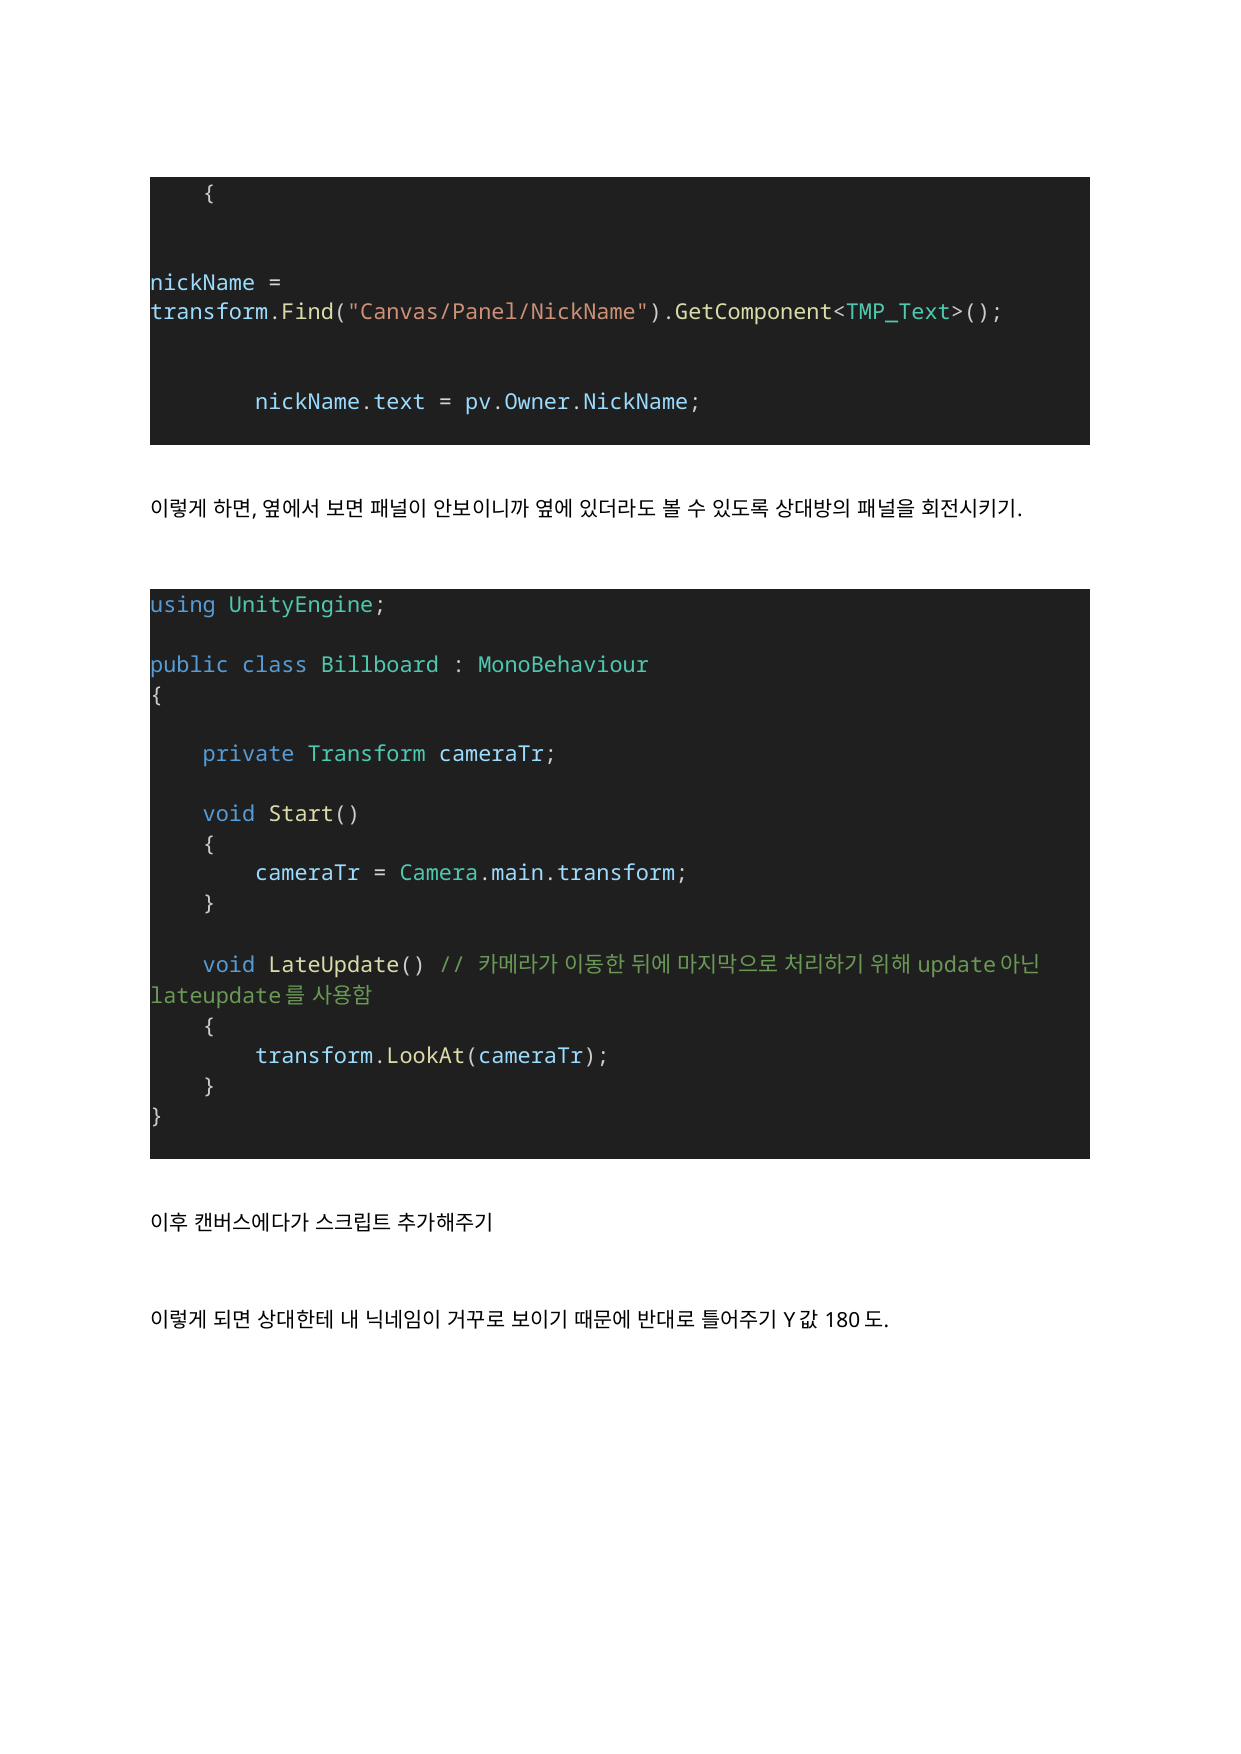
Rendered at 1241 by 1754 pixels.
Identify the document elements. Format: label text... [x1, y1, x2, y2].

text { [150, 1010, 1090, 1040]
text { [150, 828, 1090, 857]
text transform.LookAt(cameraTr); [150, 1040, 1090, 1070]
text public class Billboard : MonoBehaviour [150, 649, 1090, 679]
text } [150, 887, 1090, 917]
text void LateUpdate() // 카메라가 이동한 뒤에 마지막으로 처리하기 위해 update아닌 lateupdate를 사용함 [150, 947, 1090, 1010]
text 이렇게 하면, 옆에서 보면 패널이 안보이니까 옆에 있더라도 볼 수 있도록 상대방의 패널을 회전시키기. [150, 493, 1090, 523]
text } [150, 1070, 1090, 1100]
text void Start() [150, 798, 1090, 828]
text { [150, 679, 1090, 708]
text { [150, 177, 1090, 207]
text private Transform cameraTr; [150, 738, 1090, 768]
text 이후 캔버스에다가 스크립트 추가해주기 [150, 1207, 1090, 1237]
text nickName.text = pv.Owner.NickName; [150, 386, 1090, 416]
text using UnityEngine; [150, 589, 1090, 619]
text 이렇게 되면 상대한테 내 닉네임이 거꾸로 보이기 때문에 반대로 틀어주기 Y값 180도. [150, 1303, 1090, 1333]
text cameraTr = Camera.main.transform; [150, 857, 1090, 887]
text } [150, 1100, 1090, 1129]
text nickName = transform.Find("Canvas/Panel/NickName").GetComponent<TMP_Text>(); [150, 267, 1090, 326]
